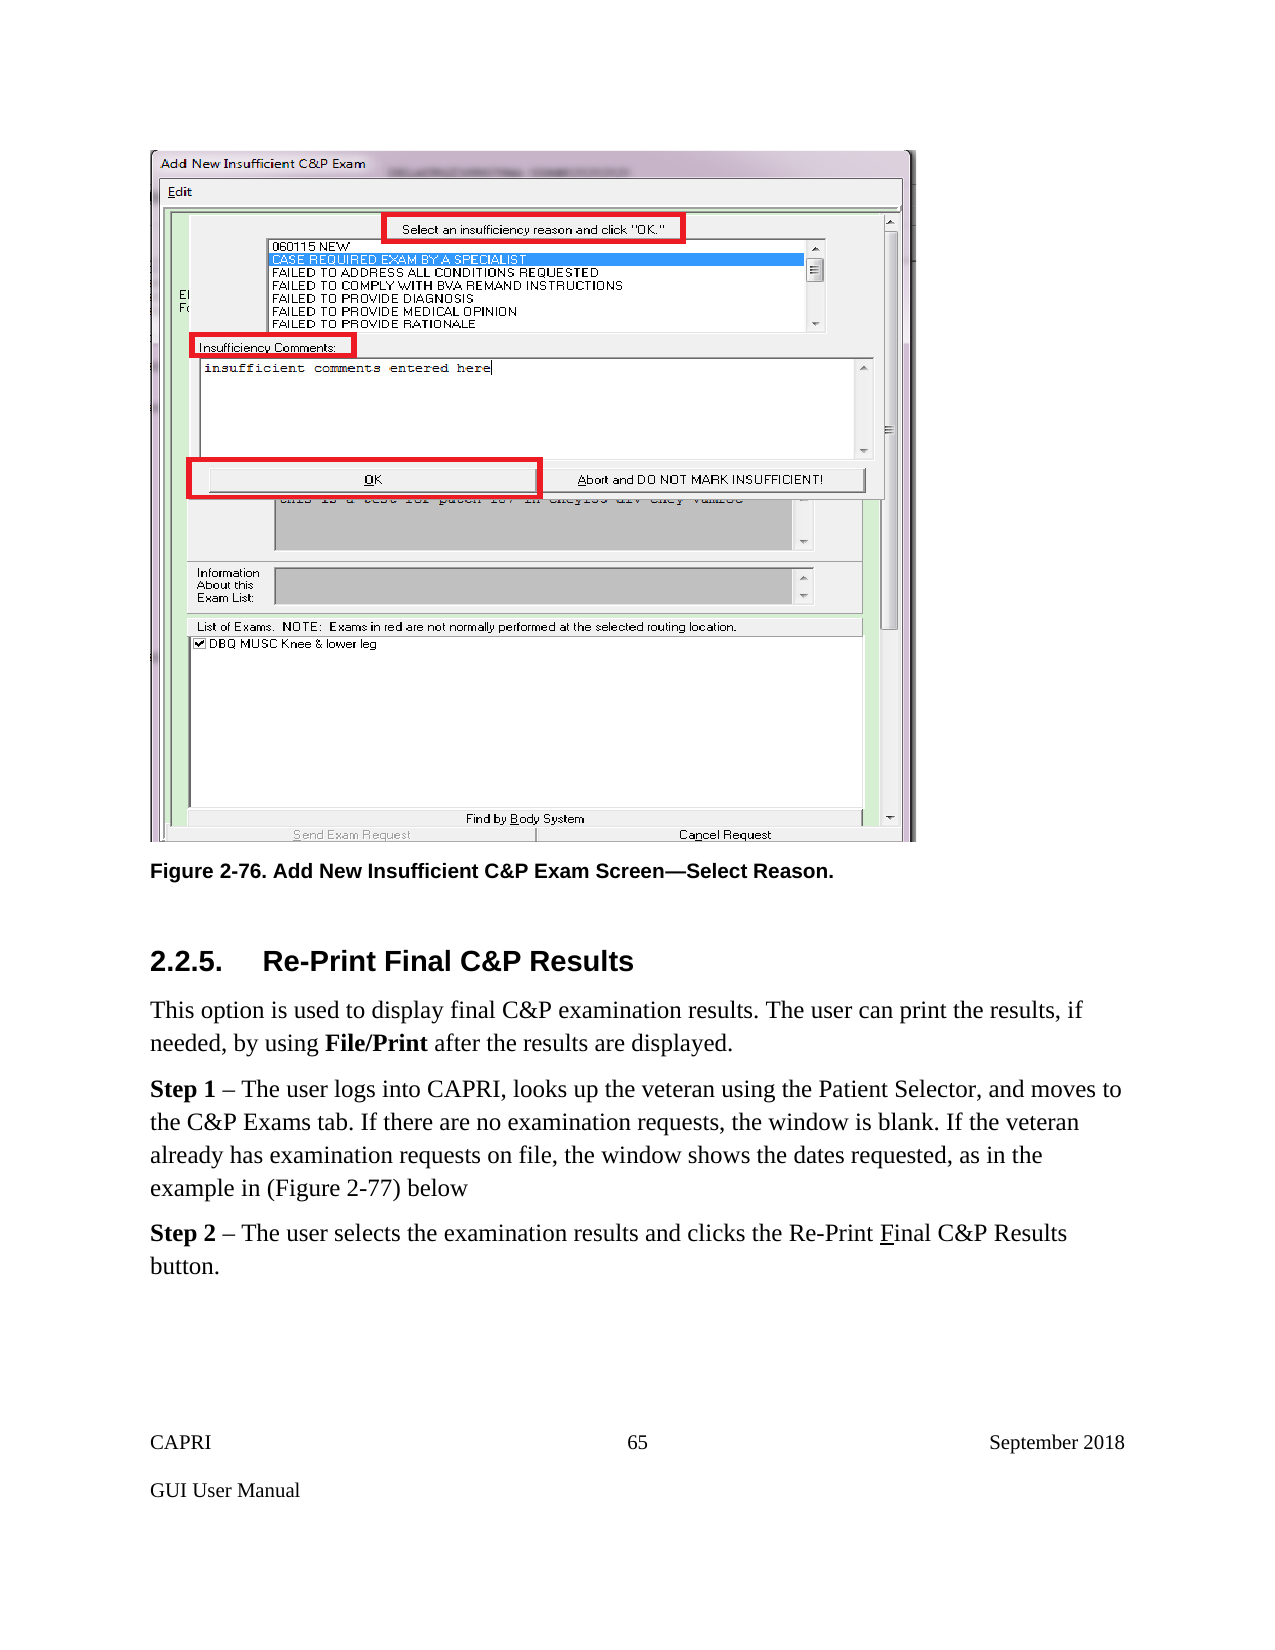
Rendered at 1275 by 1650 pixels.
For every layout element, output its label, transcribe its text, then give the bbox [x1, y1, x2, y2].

subtitle Re-Print Final C&P Results [150, 944, 1125, 978]
text Step 2 – The user selects the examination results and clicks the Re-Print Final C&P Results button. [150, 1218, 1125, 1280]
picture [150, 150, 917, 842]
text Figure 2-61. Add New Insufficient C&P Exam Screen—Select Reason. [150, 859, 1125, 883]
text This option is used to display final C&P examination results. The user can print the results, if needed, by using File/Print after the results are displayed. [150, 995, 1125, 1057]
